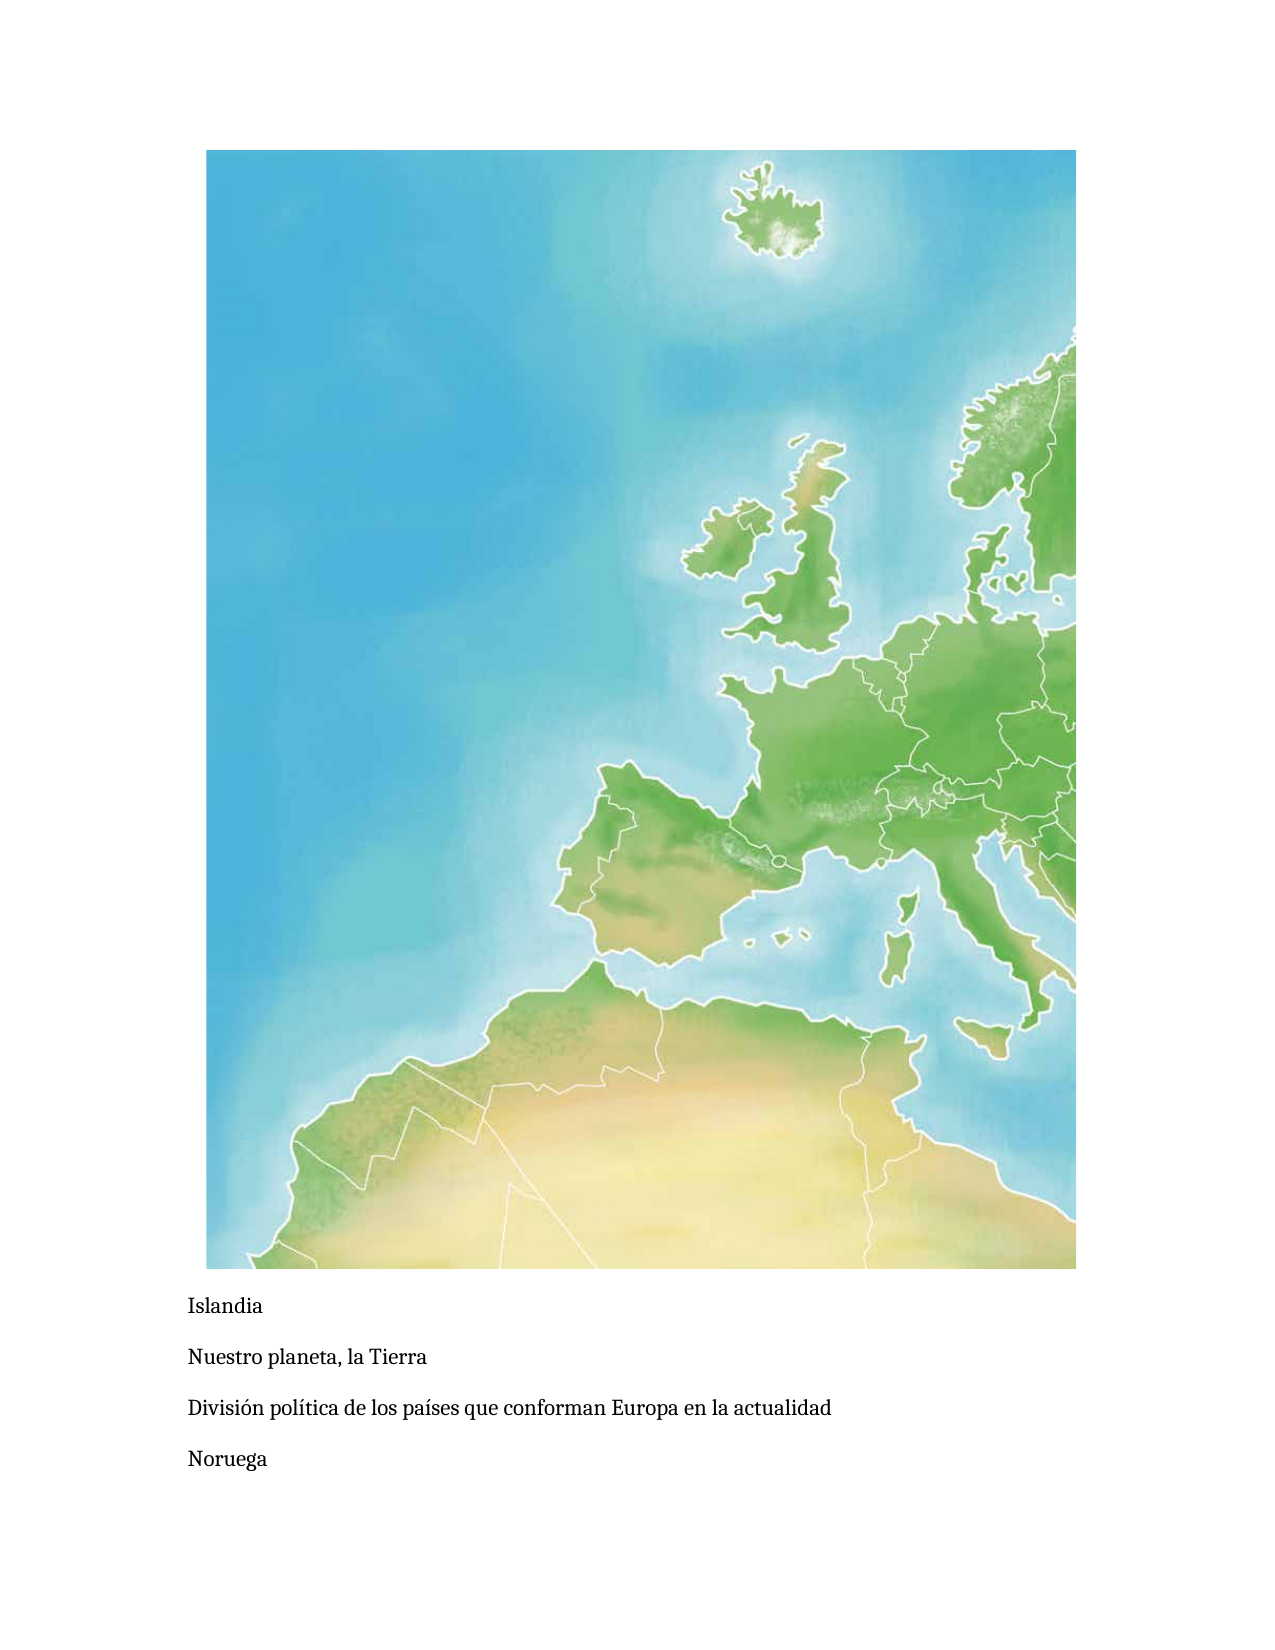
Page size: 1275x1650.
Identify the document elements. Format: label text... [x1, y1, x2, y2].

text Nuestro planeta, la Tierra [187, 1344, 1087, 1371]
text Islandia [187, 1293, 1087, 1319]
text División política de los países que conforman Europa en la actualidad [187, 1395, 1087, 1422]
text Noruega [187, 1446, 1087, 1473]
picture [206, 150, 1077, 1269]
